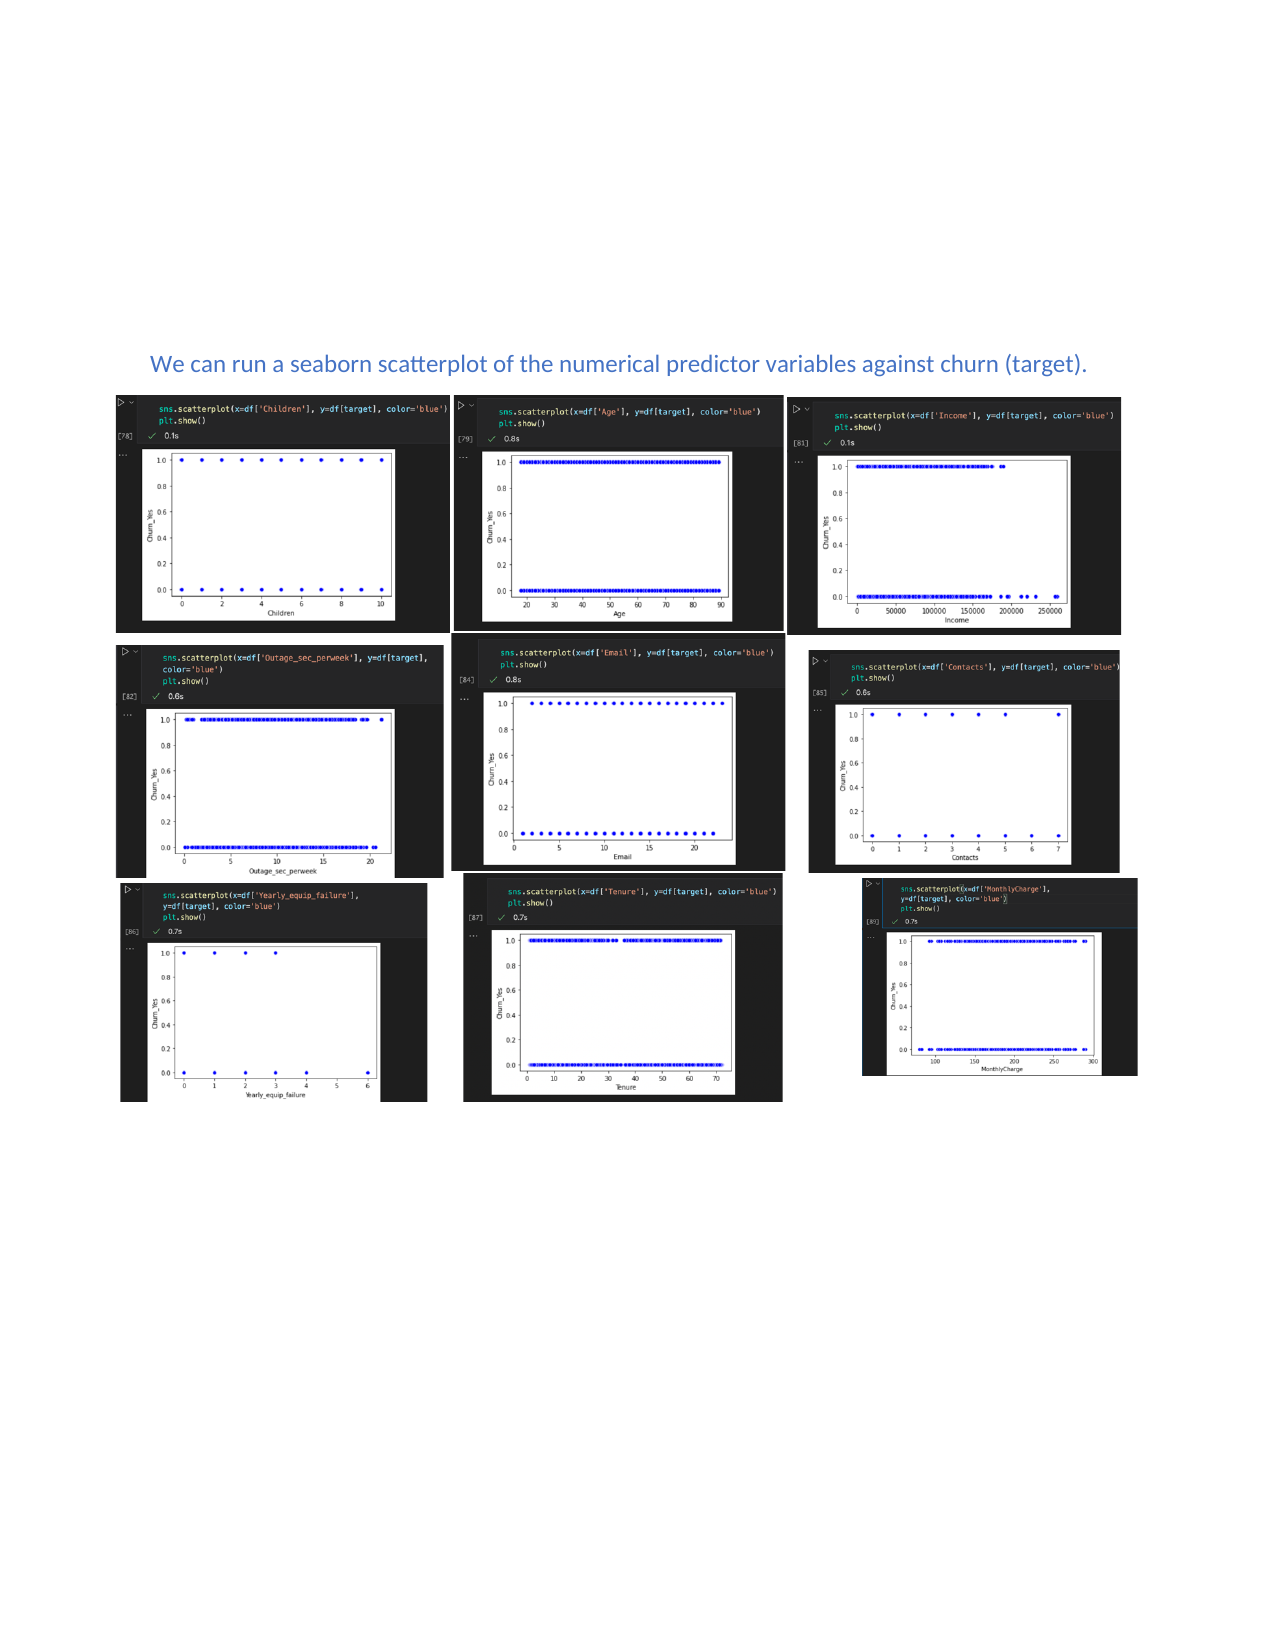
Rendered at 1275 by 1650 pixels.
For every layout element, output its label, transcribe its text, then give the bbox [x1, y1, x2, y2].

picture [807, 650, 1120, 872]
picture [118, 883, 428, 1101]
picture [114, 395, 450, 631]
text We can run a seaborn scatterplot of the numerical predictor variables against churn (target). [150, 348, 1125, 379]
picture [114, 645, 444, 877]
picture [461, 873, 783, 1101]
picture [450, 397, 1121, 869]
picture [452, 395, 784, 629]
picture [860, 878, 1138, 1075]
